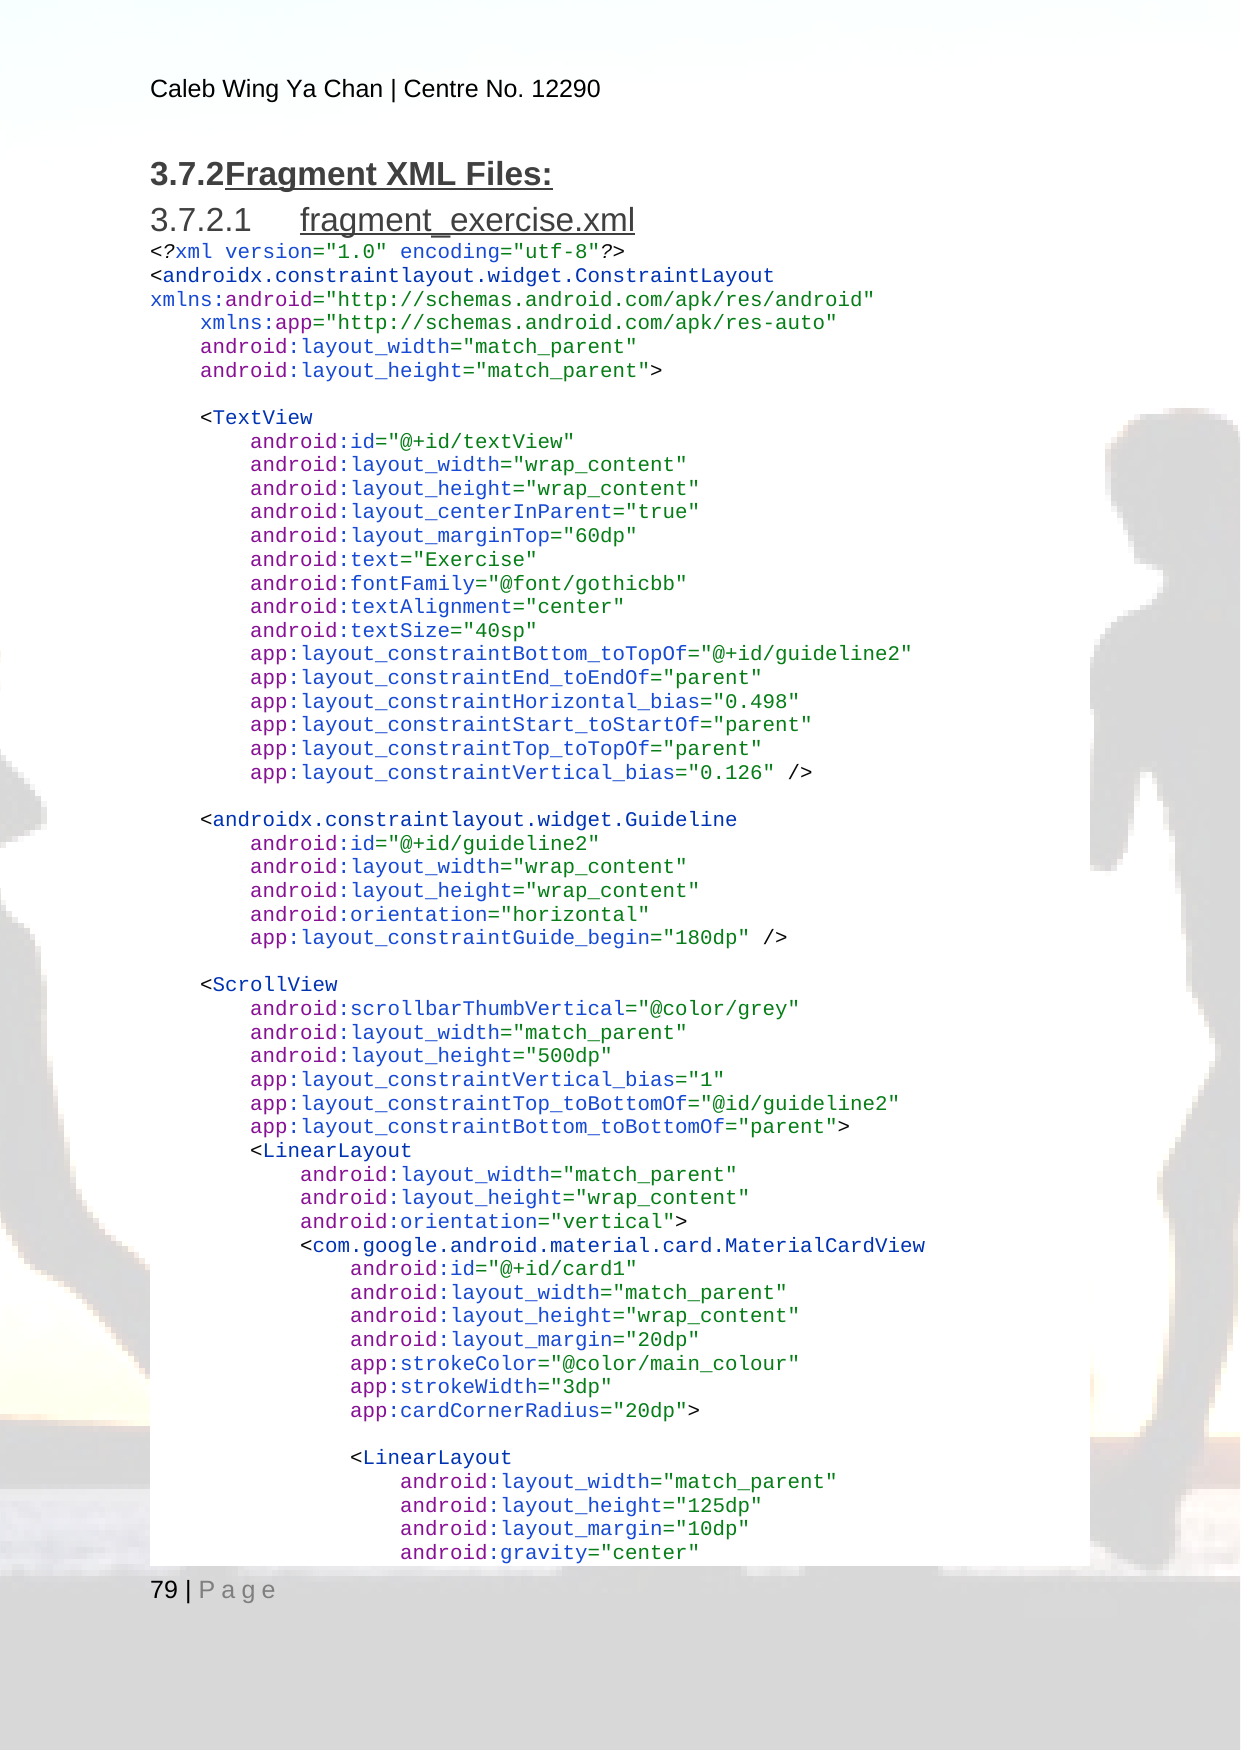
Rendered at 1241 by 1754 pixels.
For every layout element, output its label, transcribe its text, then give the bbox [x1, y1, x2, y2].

subtitle Fragment XML Files: [150, 154, 1090, 193]
subtitle fragment_exercise.xml [150, 200, 1090, 238]
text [150, 241, 1090, 1566]
